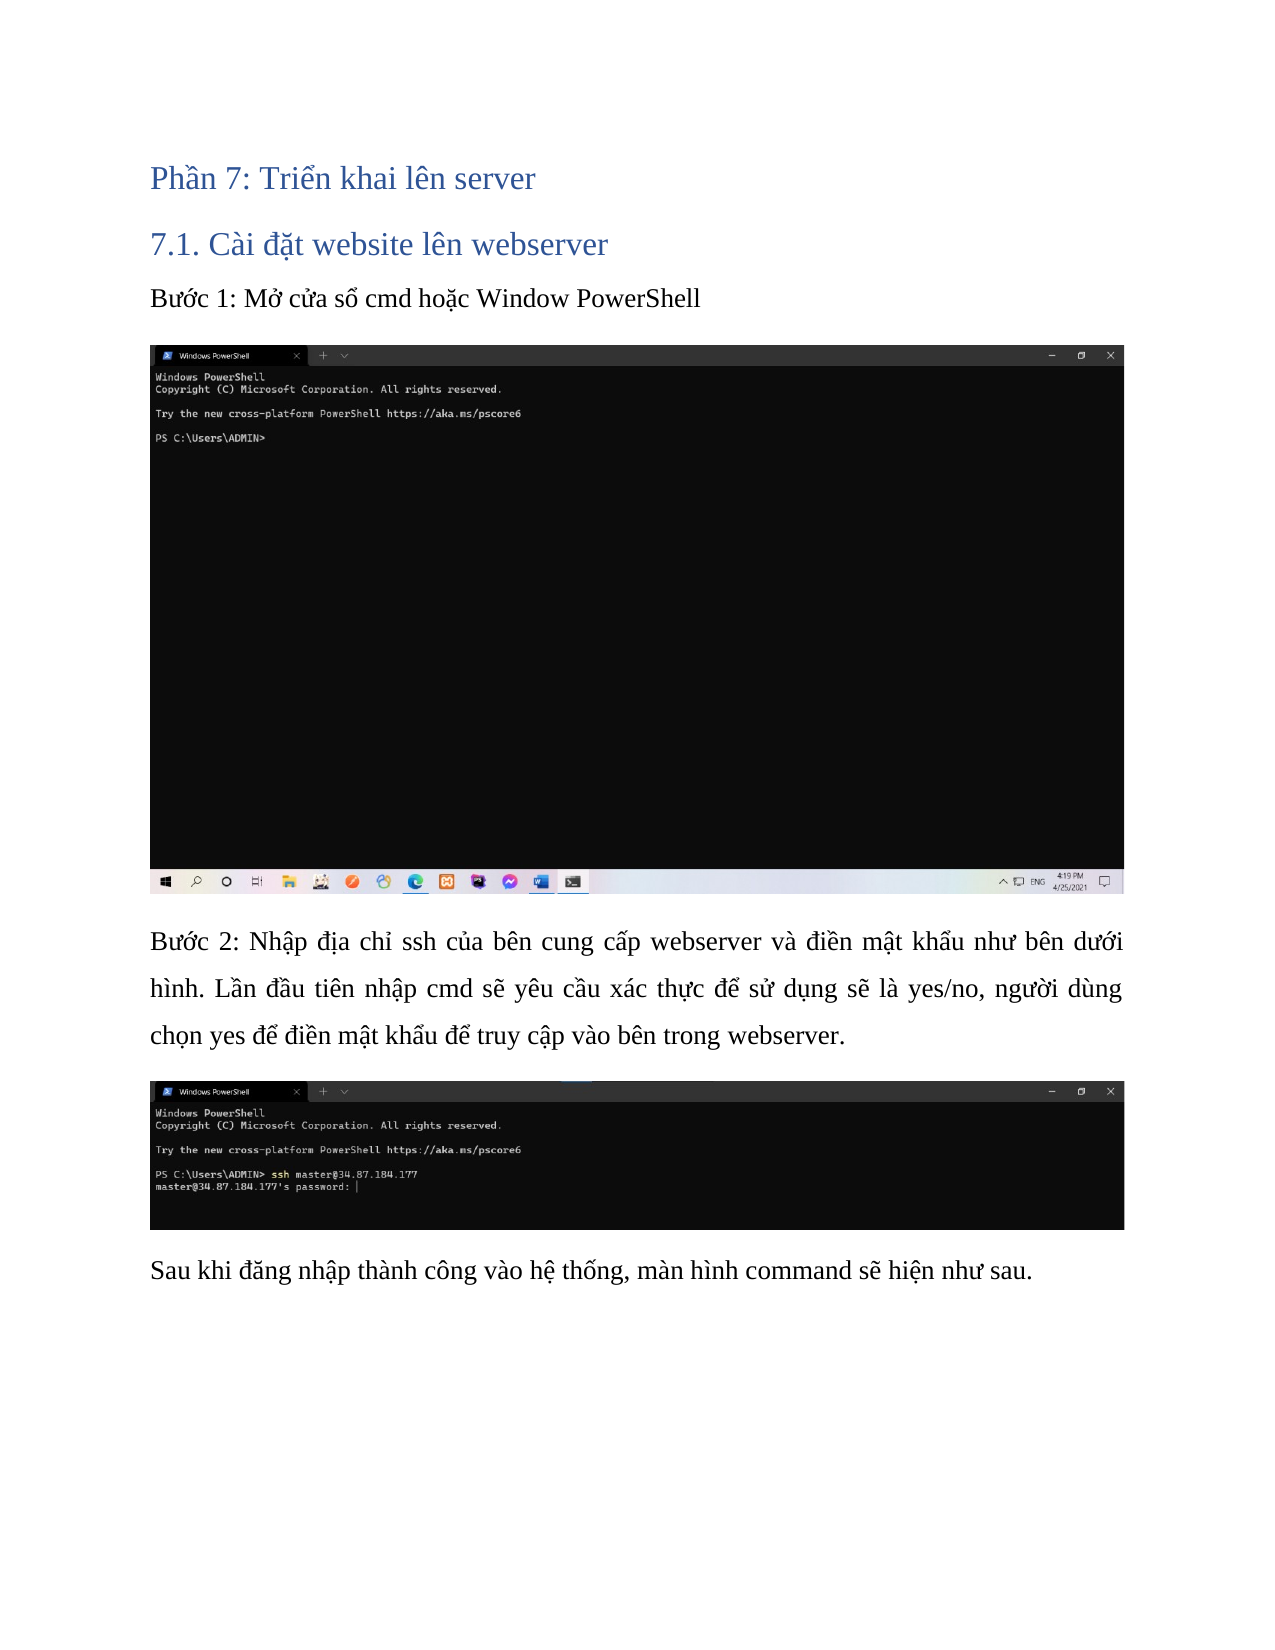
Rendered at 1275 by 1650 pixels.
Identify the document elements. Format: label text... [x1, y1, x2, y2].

subtitle Cài đặt website lên webserver [150, 225, 1150, 263]
text Bước 2: Nhập địa chỉ ssh của bên cung cấp webserver và điền mật khẩu như bên dưới hình. Lần đầu tiên nhập cmd sẽ yêu cầu xác thực để sử dụng sẽ là yes/no, người dùng chọn yes để điền mật khẩu để truy cập vào bên trong webserver. [150, 894, 1124, 1050]
picture [150, 345, 1125, 894]
text Bước 1: Mở cửa sổ cmd hoặc Window PowerShell [150, 282, 1150, 314]
subtitle Phần 7: Triển khai lên server [150, 158, 1150, 197]
picture [150, 1081, 1125, 1230]
